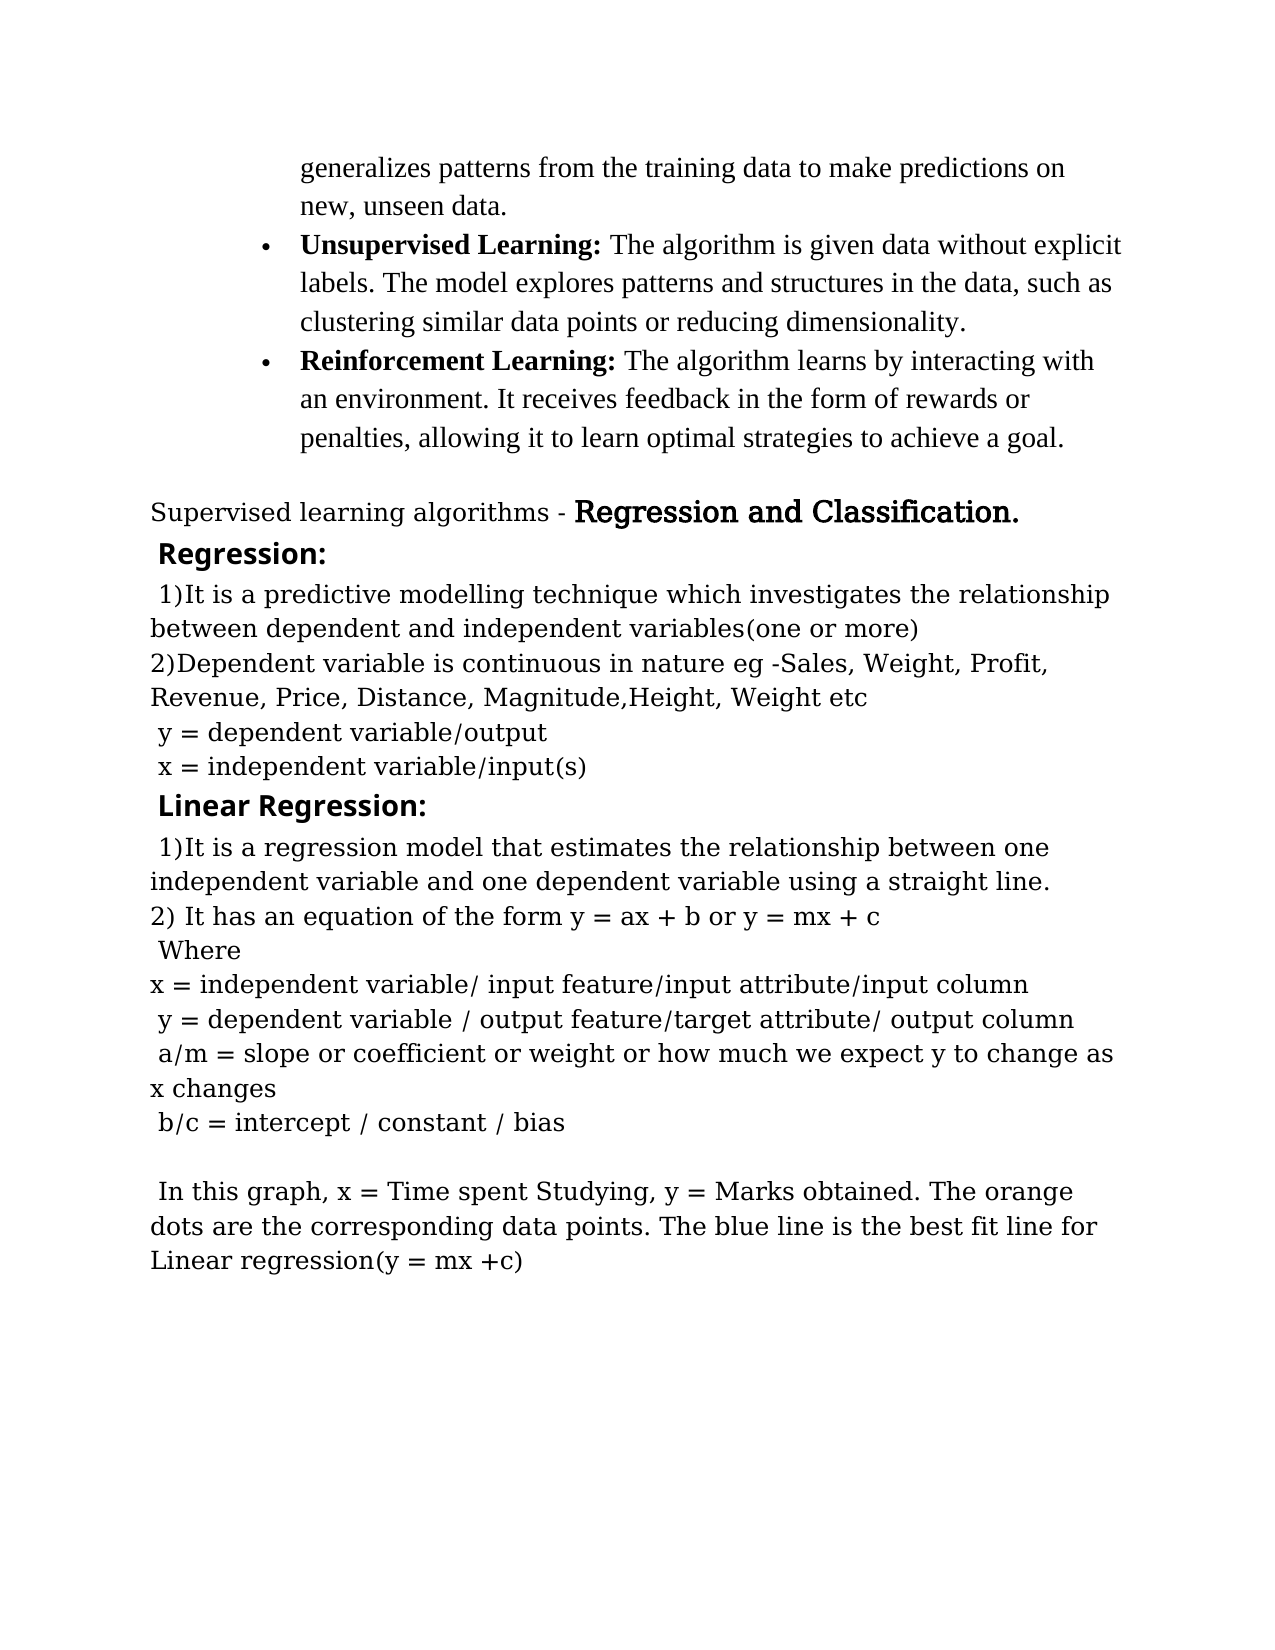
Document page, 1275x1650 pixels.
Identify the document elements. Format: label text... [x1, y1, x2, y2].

list Unsupervised Learning: The algorithm is given data without explicit labels. The model explores patterns and structures in the data, such as clustering similar data points or reducing dimensionality. [262, 227, 1125, 338]
text Where [150, 934, 1125, 964]
text Linear Regression: [150, 786, 1125, 825]
text x = independent variable/input(s) [150, 751, 1125, 781]
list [262, 150, 1125, 222]
text In this graph, x = Time spent Studying, y = Marks obtained. The orange dots are the corresponding data points. The blue line is the best fit line for Linear regression(y = mx +c) [150, 1176, 1125, 1275]
text x = independent variable/ input feature/input attribute/input column [150, 969, 1125, 999]
text Regression: [150, 533, 1125, 573]
text a/m = slope or coefficient or weight or how much we expect y to change as x changes [150, 1038, 1125, 1102]
text 1)It is a regression model that estimates the relationship between one independent variable and one dependent variable using a straight line. [150, 831, 1125, 896]
text y = dependent variable / output feature/target attribute/ output column [150, 1003, 1125, 1033]
text y = dependent variable/output [150, 717, 1125, 747]
text Supervised learning algorithms - Regression and Classification. [150, 493, 1125, 528]
text b/c = intercept / constant / bias [150, 1107, 1125, 1137]
text 2) It has an equation of the form y = ax + b or y = mx + c [150, 900, 1125, 930]
text 1)It is a predictive modelling technique which investigates the relationship between dependent and independent variables(one or more) [150, 579, 1125, 643]
text 2)Dependent variable is continuous in nature eg -Sales, Weight, Profit, Revenue, Price, Distance, Magnitude,Height, Weight etc [150, 648, 1125, 712]
list Reinforcement Learning: The algorithm learns by interacting with an environment. It receives feedback in the form of rewards or penalties, allowing it to learn optimal strategies to achieve a goal. [262, 343, 1125, 453]
